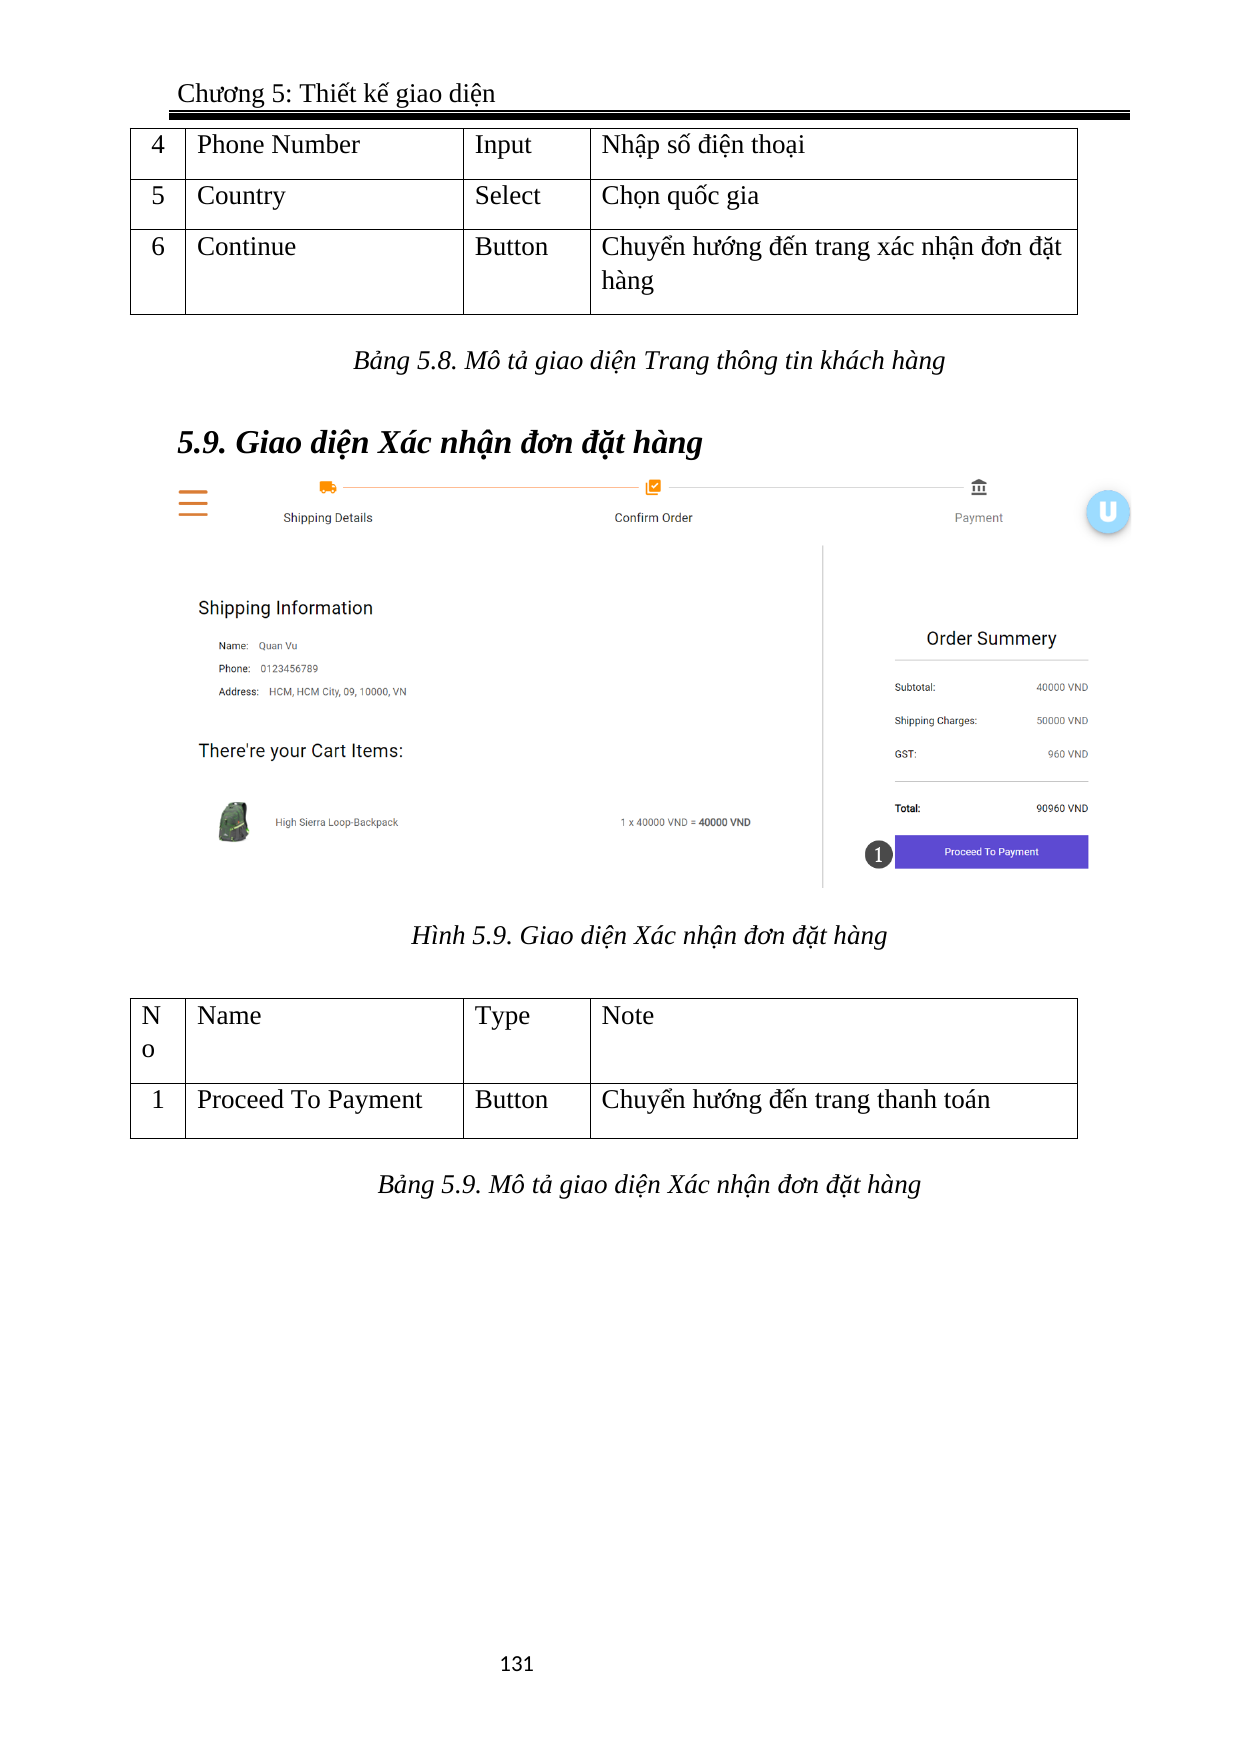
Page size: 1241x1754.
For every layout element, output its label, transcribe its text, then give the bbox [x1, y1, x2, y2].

table_header Name [186, 999, 463, 1082]
table_cell Phone Number [186, 129, 463, 178]
table_header Note [591, 999, 1077, 1082]
table_cell Input [464, 129, 590, 178]
table_cell Chuyển hướng đến trang xác nhận đơn đặt hàng [591, 230, 1077, 314]
table_cell Select [464, 180, 590, 229]
subtitle 5.9. Giao diện Xác nhận đơn đặt hàng [177, 423, 1122, 461]
table_cell Country [186, 180, 463, 229]
table_cell 6 [131, 230, 185, 314]
subtitle Bảng 5.8. Mô tả giao diện Trang thông tin khách hàng [177, 344, 1122, 375]
table_cell Nhập số điện thoại [591, 129, 1077, 178]
table_cell 1 [131, 1084, 185, 1138]
table_cell Chuyển hướng đến trang thanh toán [591, 1084, 1077, 1138]
table_cell 5 [131, 180, 185, 229]
table_cell Button [464, 230, 590, 314]
table_cell Chọn quốc gia [591, 180, 1077, 229]
table_cell Button [464, 1084, 590, 1138]
table_cell 4 [131, 129, 185, 178]
table_cell Continue [186, 230, 463, 314]
table_header No [131, 999, 185, 1082]
subtitle Bảng 5.9. Mô tả giao diện Xác nhận đơn đặt hàng [177, 1168, 1122, 1199]
table_header Type [464, 999, 590, 1082]
picture [177, 464, 1132, 888]
table_cell Proceed To Payment [186, 1084, 463, 1138]
subtitle Hình 5.9. Giao diện Xác nhận đơn đặt hàng [177, 919, 1122, 950]
